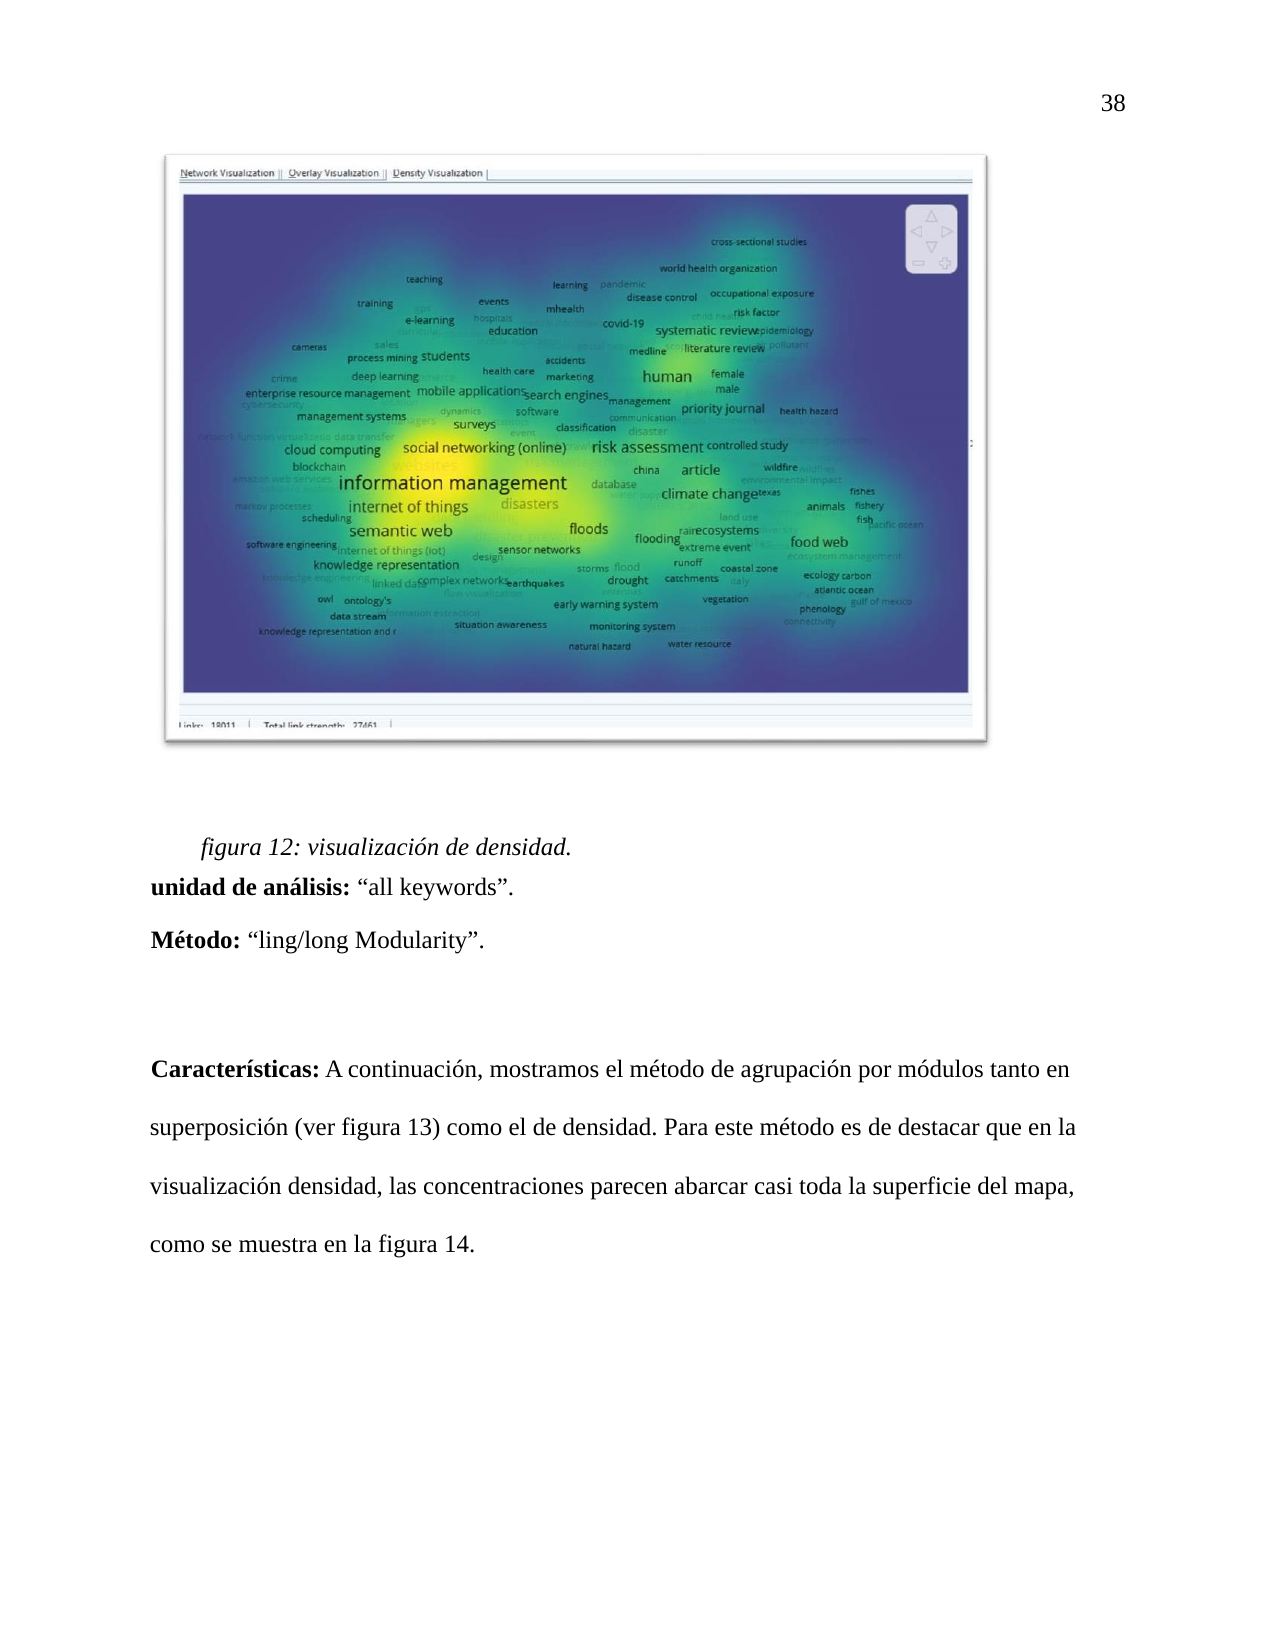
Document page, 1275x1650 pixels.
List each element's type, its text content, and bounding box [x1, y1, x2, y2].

text Método: “ling/long Modularity”. [149, 926, 1122, 954]
text unidad de análisis: “all keywords”. [149, 872, 519, 900]
text figura 12: visualización de densidad. [199, 832, 1123, 861]
text Características: A continuación, mostramos el método de agrupación por módulos tanto en superposición (ver figura 13) como el de densidad. Para este método es de destacar que en la visualización densidad, las concentraciones parecen abarcar casi toda la superficie del mapa, como se muestra en la figura 14. [149, 1054, 1122, 1258]
picture [157, 151, 994, 752]
